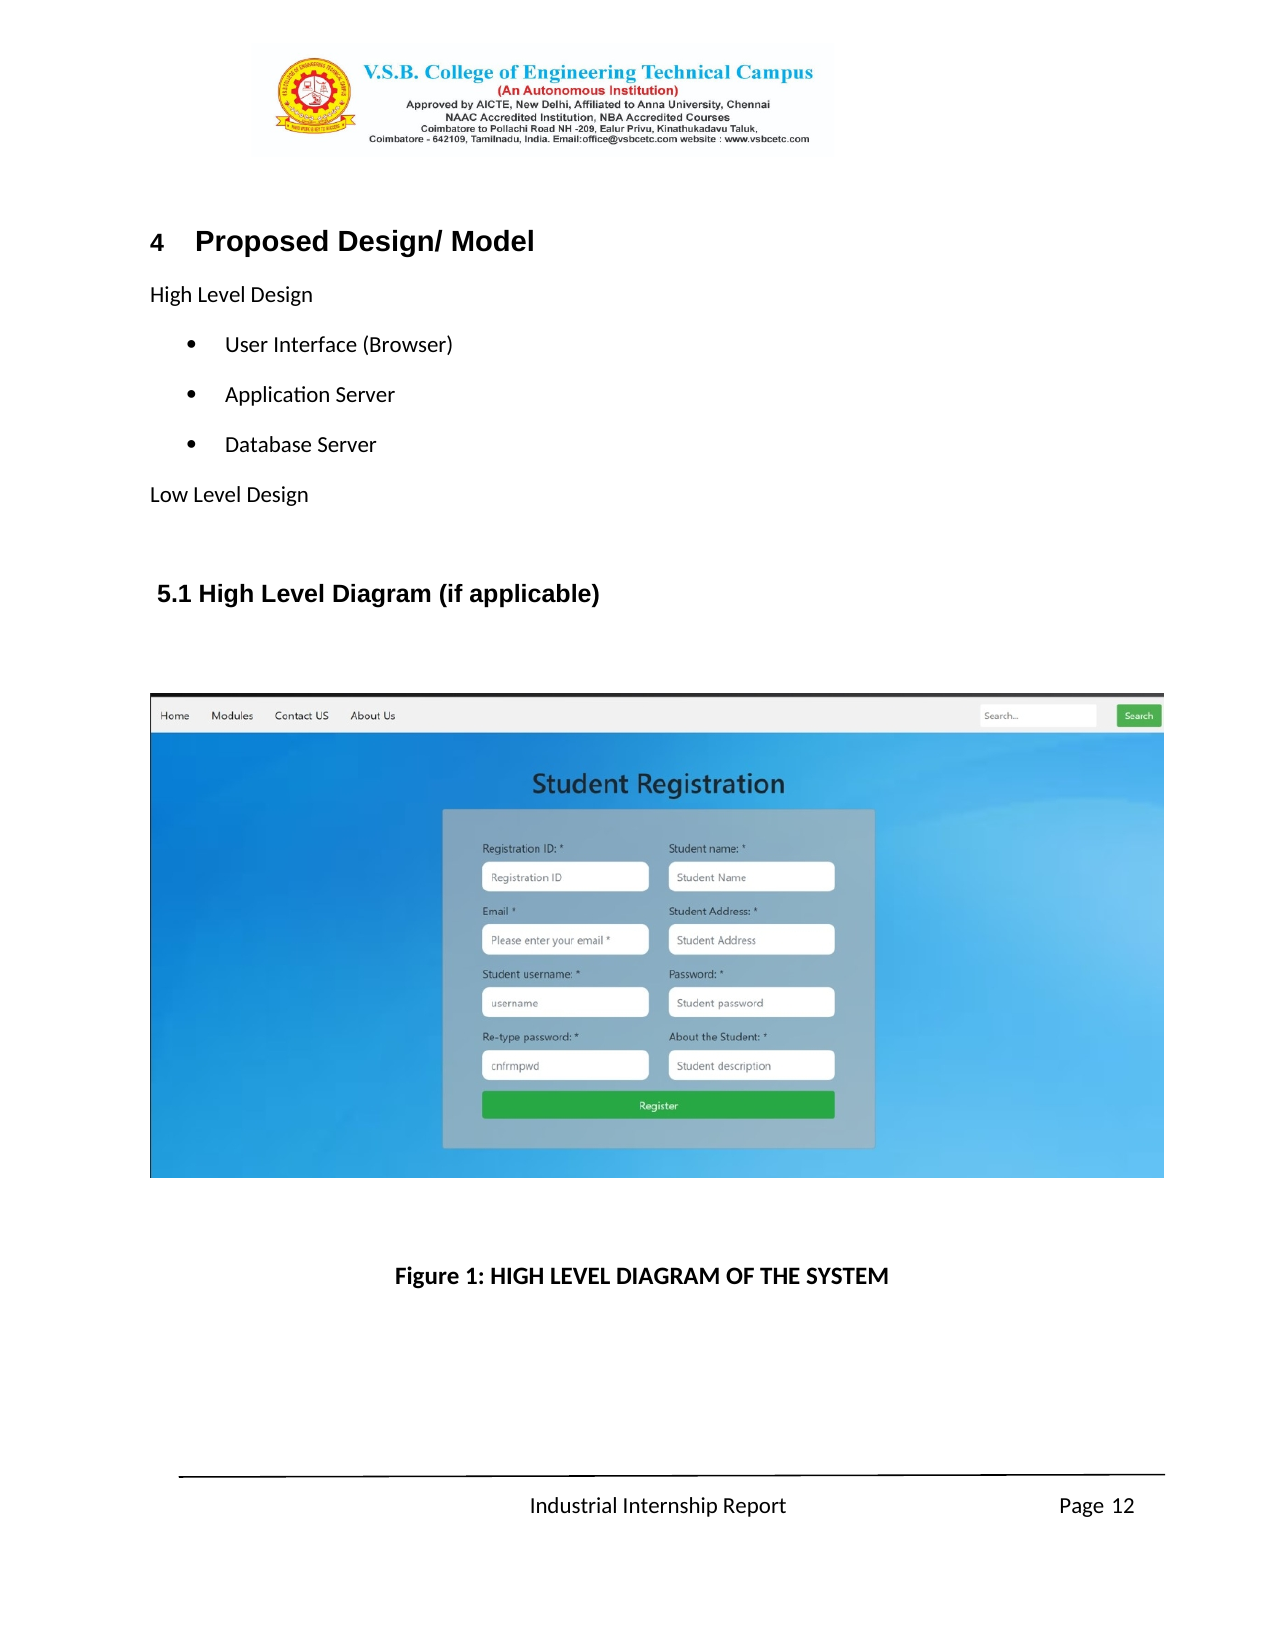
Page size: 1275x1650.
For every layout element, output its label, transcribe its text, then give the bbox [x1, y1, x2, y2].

subtitle User Interface (Browser) [187, 332, 1134, 357]
text Figure 1: HIGH LEVEL DIAGRAM OF THE SYSTEM [150, 1260, 1134, 1291]
picture [150, 693, 1164, 1178]
subtitle Proposed Design/ Model [150, 224, 1134, 257]
subtitle High Level Design [150, 282, 1134, 307]
picture [250, 43, 835, 156]
subtitle Application Server [187, 382, 1134, 407]
subtitle 5.1 High Level Diagram (if applicable) [150, 582, 1134, 607]
subtitle Database Server [187, 432, 1134, 457]
subtitle Low Level Design [150, 482, 1134, 507]
